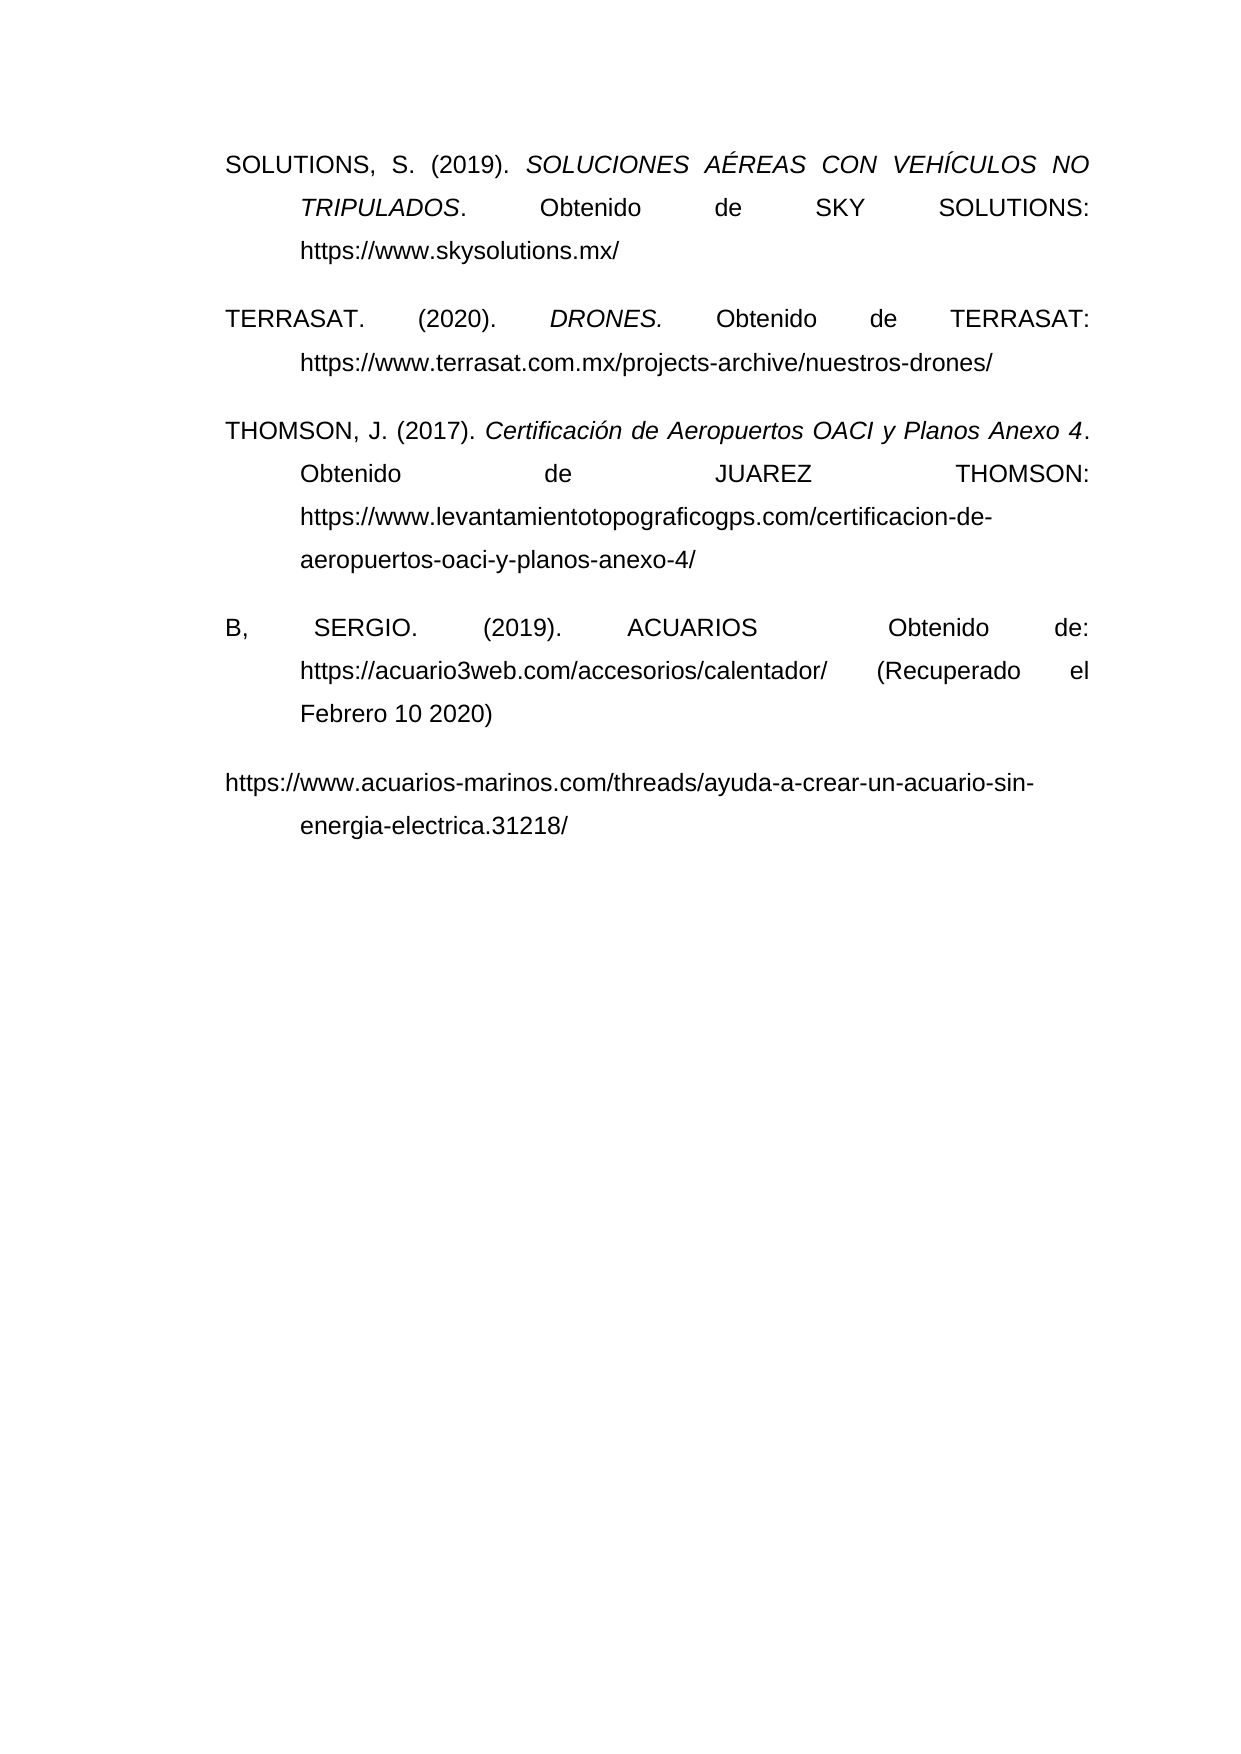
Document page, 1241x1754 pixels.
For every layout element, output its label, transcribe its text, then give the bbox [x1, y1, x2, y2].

text https://www.acuarios-marinos.com/threads/ayuda-a-crear-un-acuario-sin-energia-electrica.31218/ [225, 767, 1090, 839]
text B, SERGIO. (2019). ACUARIOS Obtenido de: https://acuario3web.com/accesorios/calentador/ (Recuperado el Febrero 10 2020) [225, 613, 1090, 728]
text TERRASAT. (2020). DRONES. Obtenido de TERRASAT: https://www.terrasat.com.mx/projects-archive/nuestros-drones/ [225, 304, 1090, 376]
text SOLUTIONS, S. (2019). SOLUCIONES AÉREAS CON VEHÍCULOS NO TRIPULADOS. Obtenido de SKY SOLUTIONS: https://www.skysolutions.mx/ [225, 150, 1090, 265]
text THOMSON, J. (2017). Certificación de Aeropuertos OACI y Planos Anexo 4. Obtenido de JUAREZ THOMSON: https://www.levantamientotopograficogps.com/certificacion-de-aeropuertos-oaci-y-planos-anexo-4/ [225, 416, 1090, 574]
